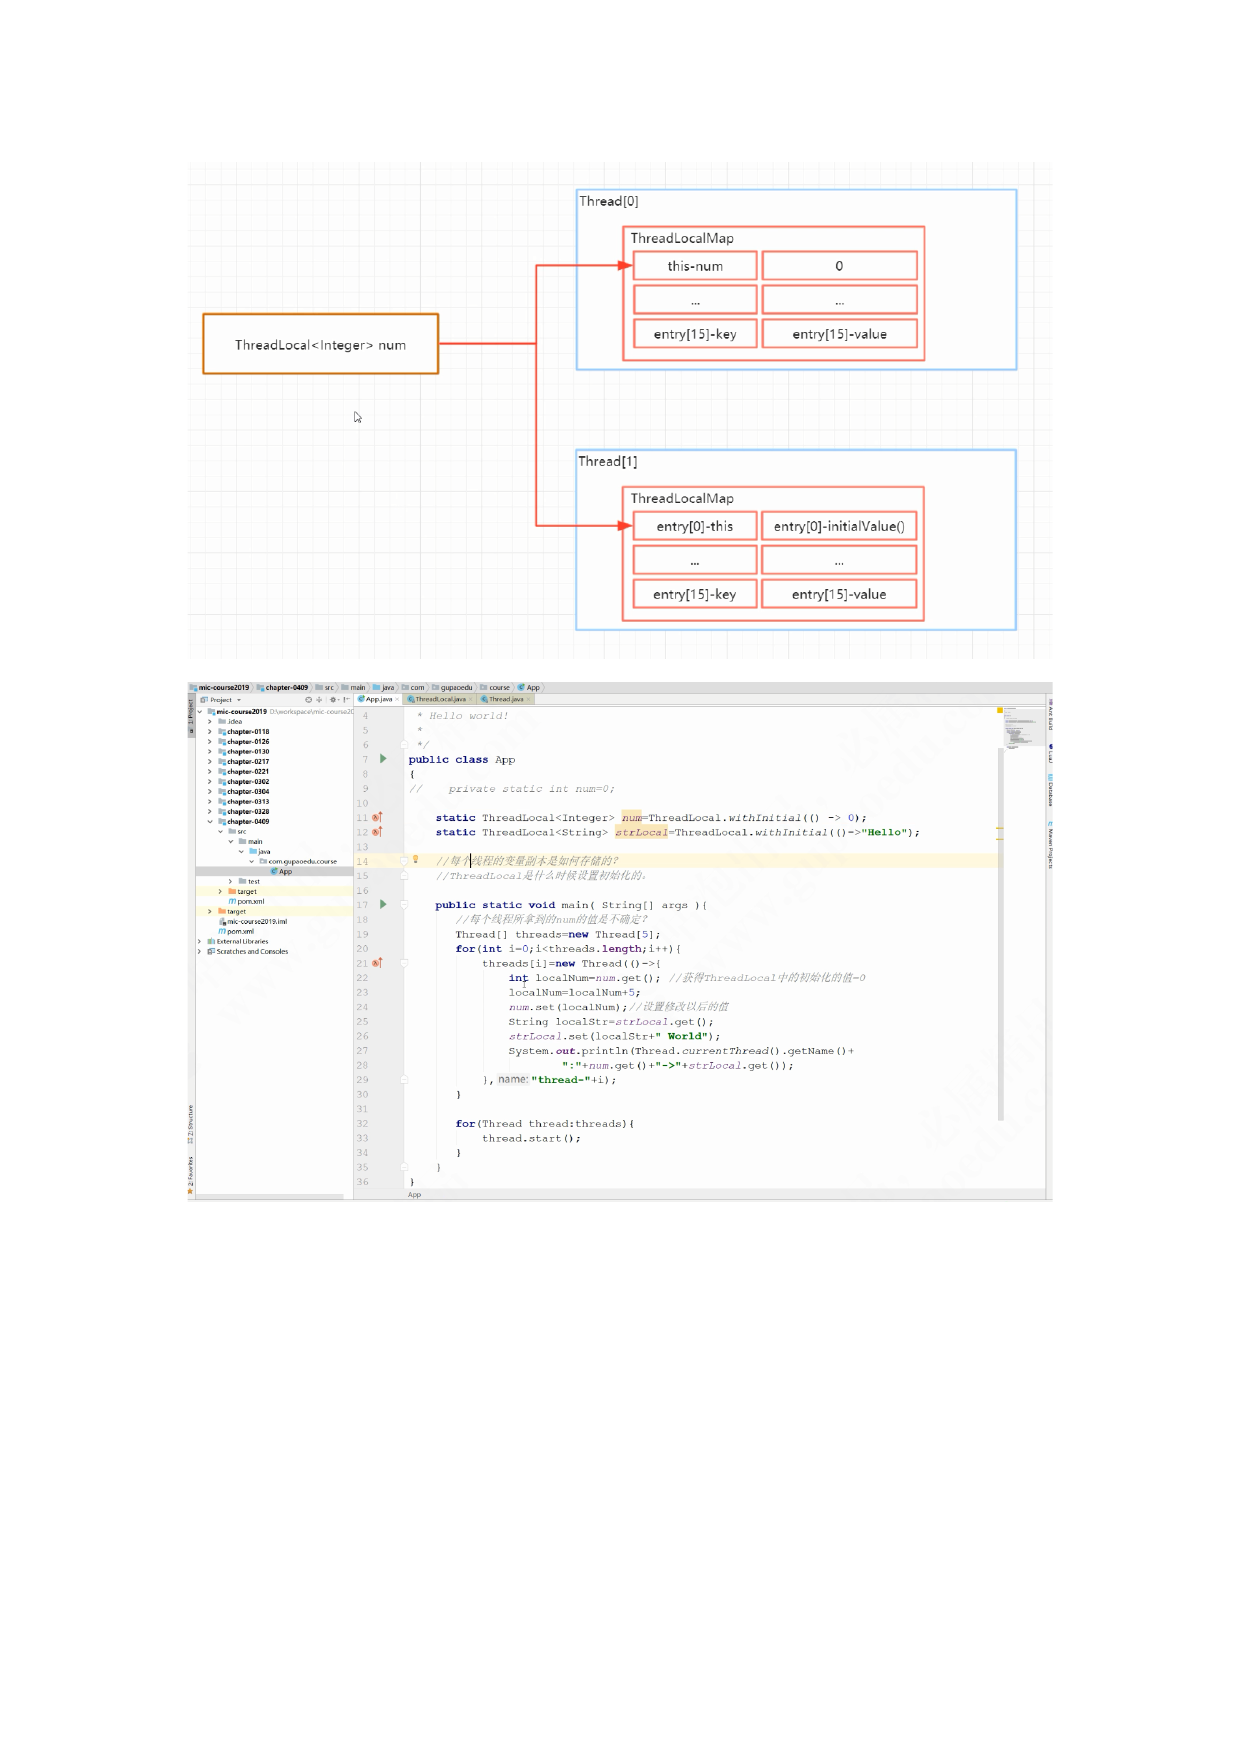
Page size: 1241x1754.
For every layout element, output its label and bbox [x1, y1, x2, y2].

picture [187, 682, 1053, 1202]
picture [187, 162, 1053, 659]
